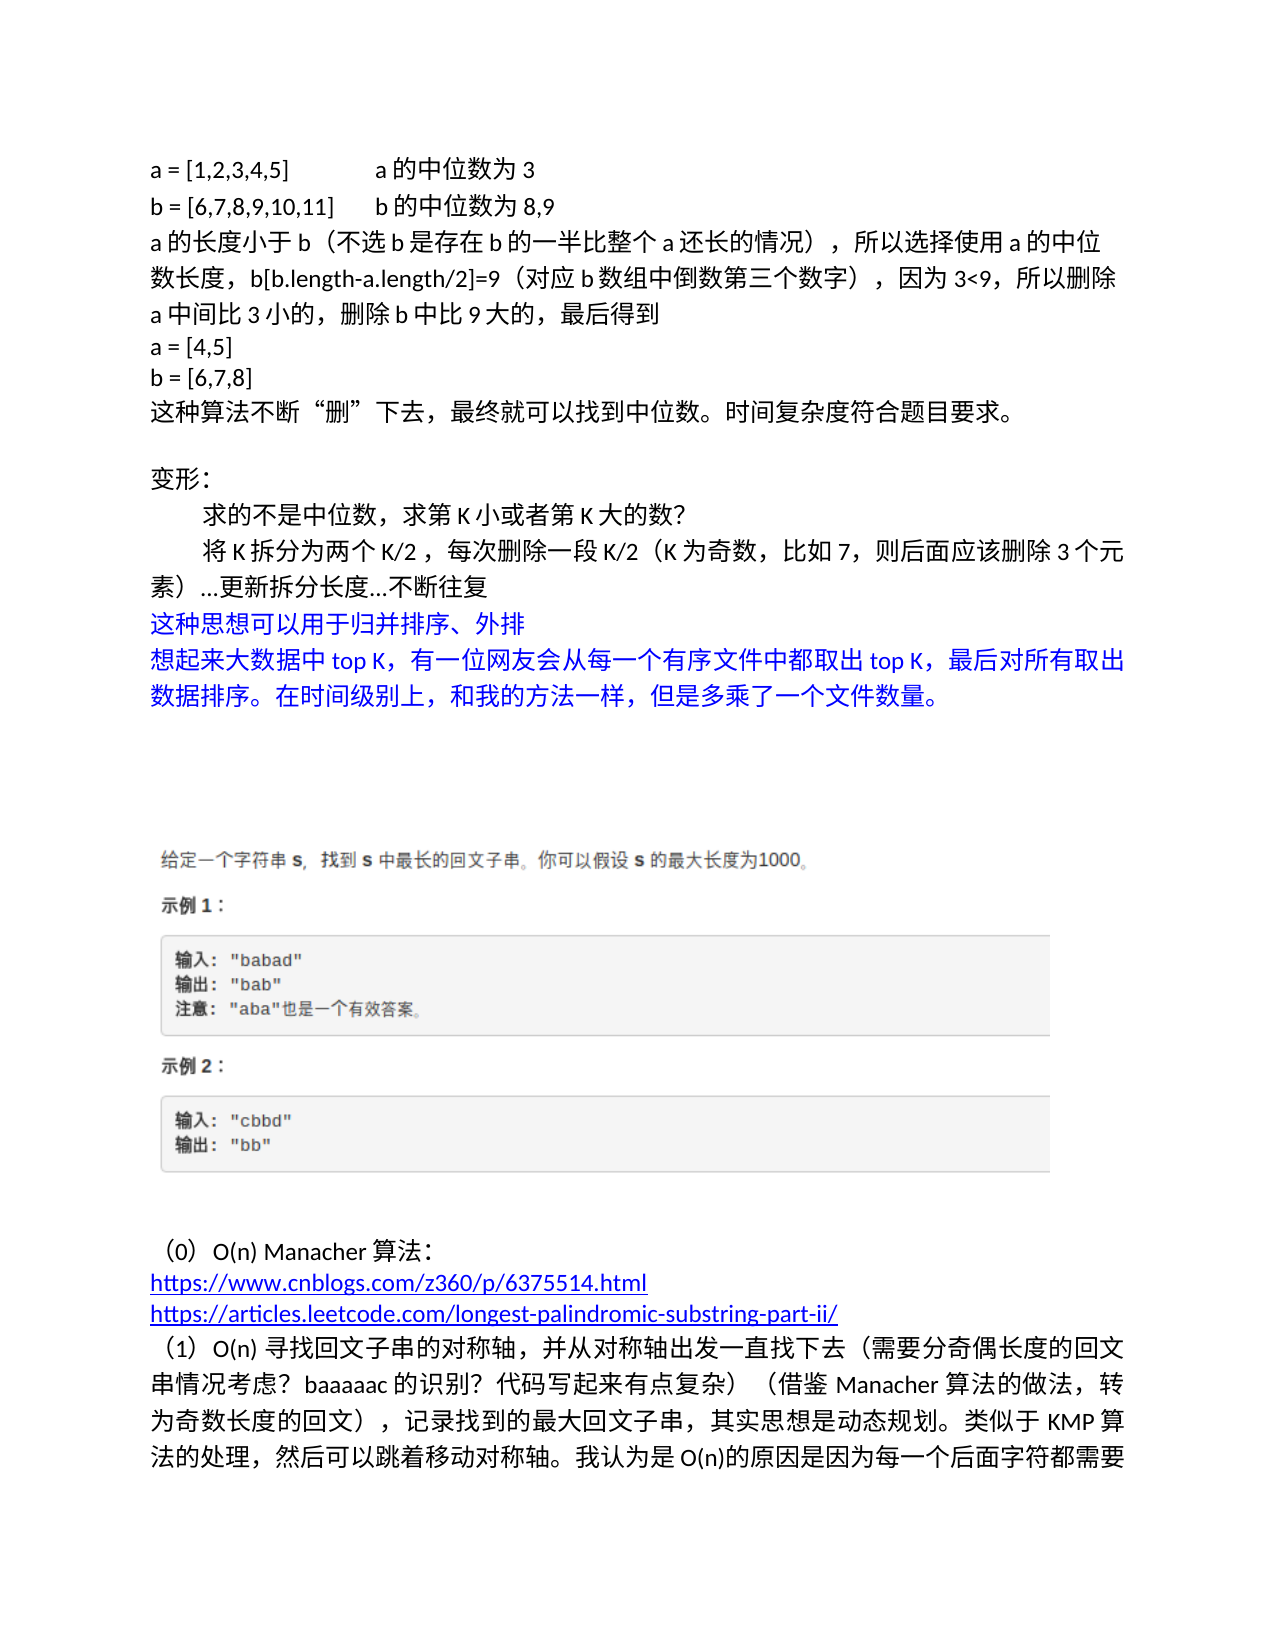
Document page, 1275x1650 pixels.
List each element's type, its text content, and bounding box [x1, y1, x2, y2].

list 变形： [150, 459, 1125, 495]
list 求的不是中位数，求第K小或者第K大的数？ [150, 495, 1125, 532]
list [150, 1328, 1125, 1473]
list https://articles.leetcode.com/longest-palindromic-substring-part-ii/ [150, 1298, 1125, 1328]
picture [150, 835, 1050, 1201]
text 这种算法不断“删”下去，最终就可以找到中位数。时间复杂度符合题目要求。 [150, 392, 1125, 428]
text https://www.cnblogs.com/z360/p/6375514.html [150, 1267, 1125, 1298]
text b = [6,7,8] [150, 362, 1125, 392]
list 这种思想可以用于归并排序、外排 [150, 604, 1125, 640]
list 想起来大数据中top K，有一位网友会从每一个有序文件中都取出top K，最后对所有取出数据排序。在时间级别上，和我的方法一样，但是多乘了一个文件数量。 [150, 640, 1125, 713]
text a 的长度小于b（不选b是存在b的一半比整个a还长的情况），所以选择使用a的中位数长度，b[b.length-a.length/2]=9（对应b数组中倒数第三个数字），因为3<9，所以删除a中间比3小的，删除b中比9大的，最后得到 [150, 222, 1125, 331]
text a = [4,5] [150, 331, 1125, 362]
text a = [1,2,3,4,5] a的中位数为3 [150, 150, 1125, 186]
text （0）O(n) Manacher 算法： [150, 1231, 1125, 1267]
text b = [6,7,8,9,10,11] b的中位数为8,9 [150, 186, 1125, 222]
list 将K拆分为两个K/2 ，每次删除一段K/2（K为奇数，比如7，则后面应该删除3个元素）...更新拆分长度...不断往复 [150, 532, 1125, 604]
